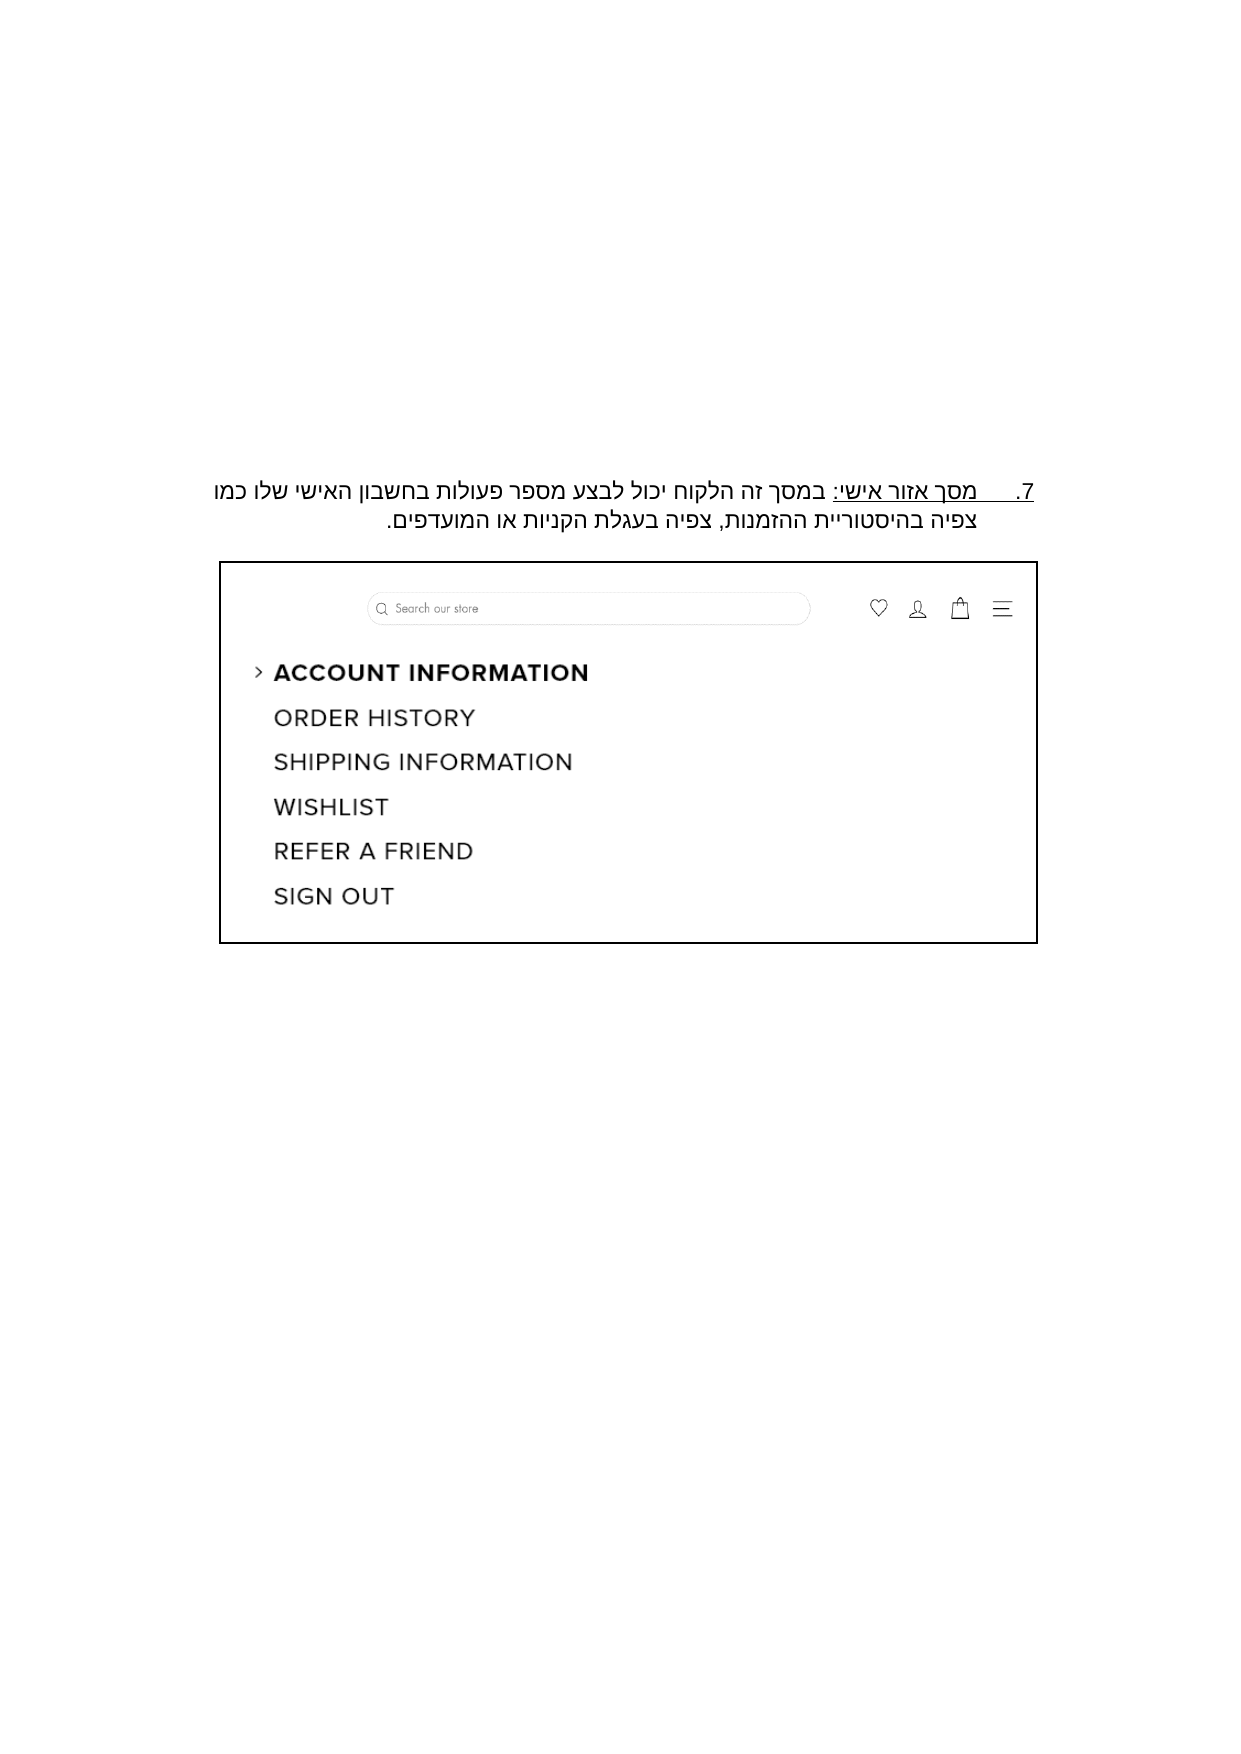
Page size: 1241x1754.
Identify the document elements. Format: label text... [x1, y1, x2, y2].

picture [228, 575, 1028, 921]
list מסך אזור אישי: במסך זה הלקוח יכול לבצע מספר פעולות בחשבון האישי שלו כמו צפיה בהיסטוריית ההזמנות, צפיה בעגלת הקניות או המועדפים. [187, 478, 1015, 533]
